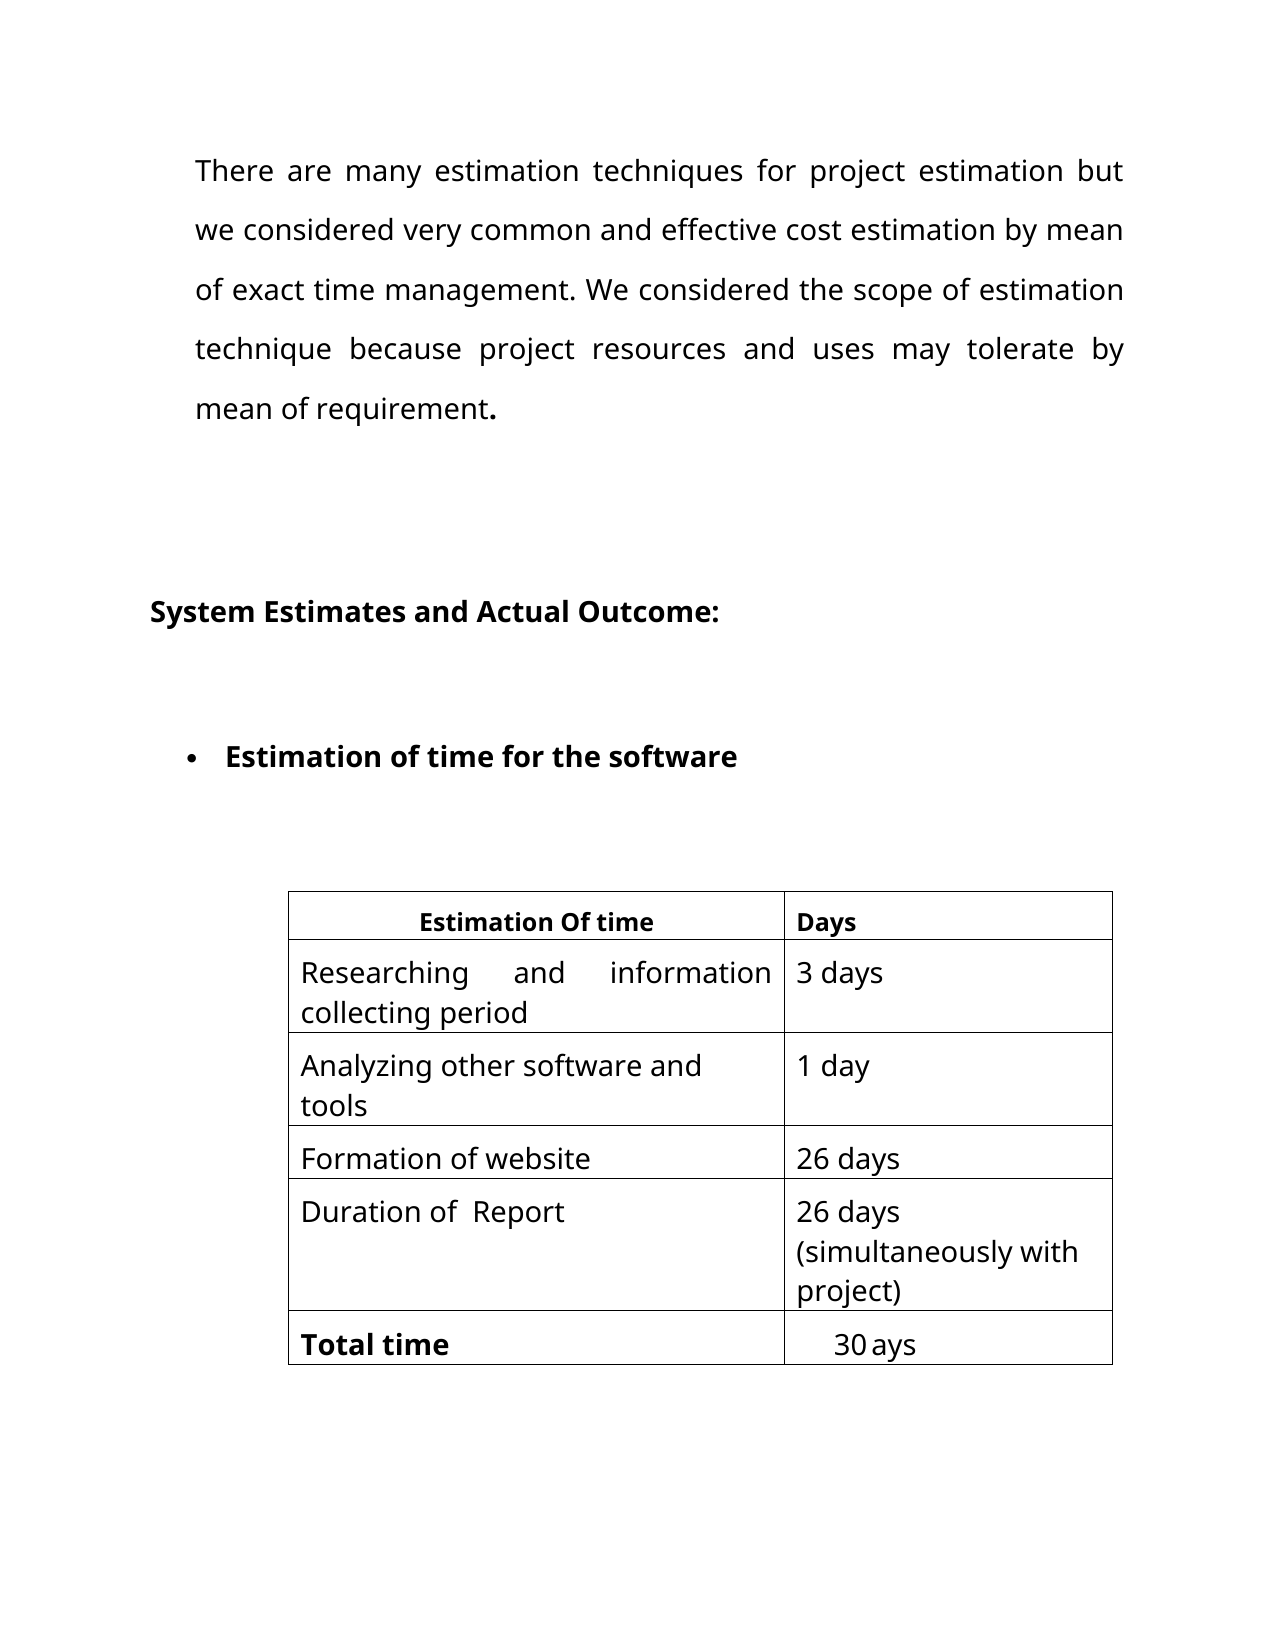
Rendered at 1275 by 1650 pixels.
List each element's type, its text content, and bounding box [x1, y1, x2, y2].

table_cell Formation of website [289, 1126, 784, 1178]
table_header Estimation Of time [289, 892, 784, 939]
table_cell Total time [289, 1311, 784, 1364]
list Estimation of time for the software [187, 736, 1125, 776]
text There are many estimation techniques for project estimation but we considered very common and effective cost estimation by mean of exact time management. We considered the scope of estimation technique because project resources and uses may tolerate by mean of requirement. [195, 150, 1125, 428]
table_cell 26 days [785, 1126, 1112, 1178]
table_cell ays [785, 1311, 1112, 1364]
table_cell 26 days (simultaneously with project) [785, 1179, 1112, 1310]
table_cell Duration of Report [289, 1179, 784, 1310]
table_cell 1 day [785, 1033, 1112, 1124]
table_cell Researching and information collecting period [289, 940, 784, 1032]
table_cell Analyzing other software and tools [289, 1033, 784, 1124]
table_header Days [785, 892, 1112, 939]
text System Estimates and Actual Outcome: [150, 591, 1125, 631]
table_cell 3 days [785, 940, 1112, 1032]
